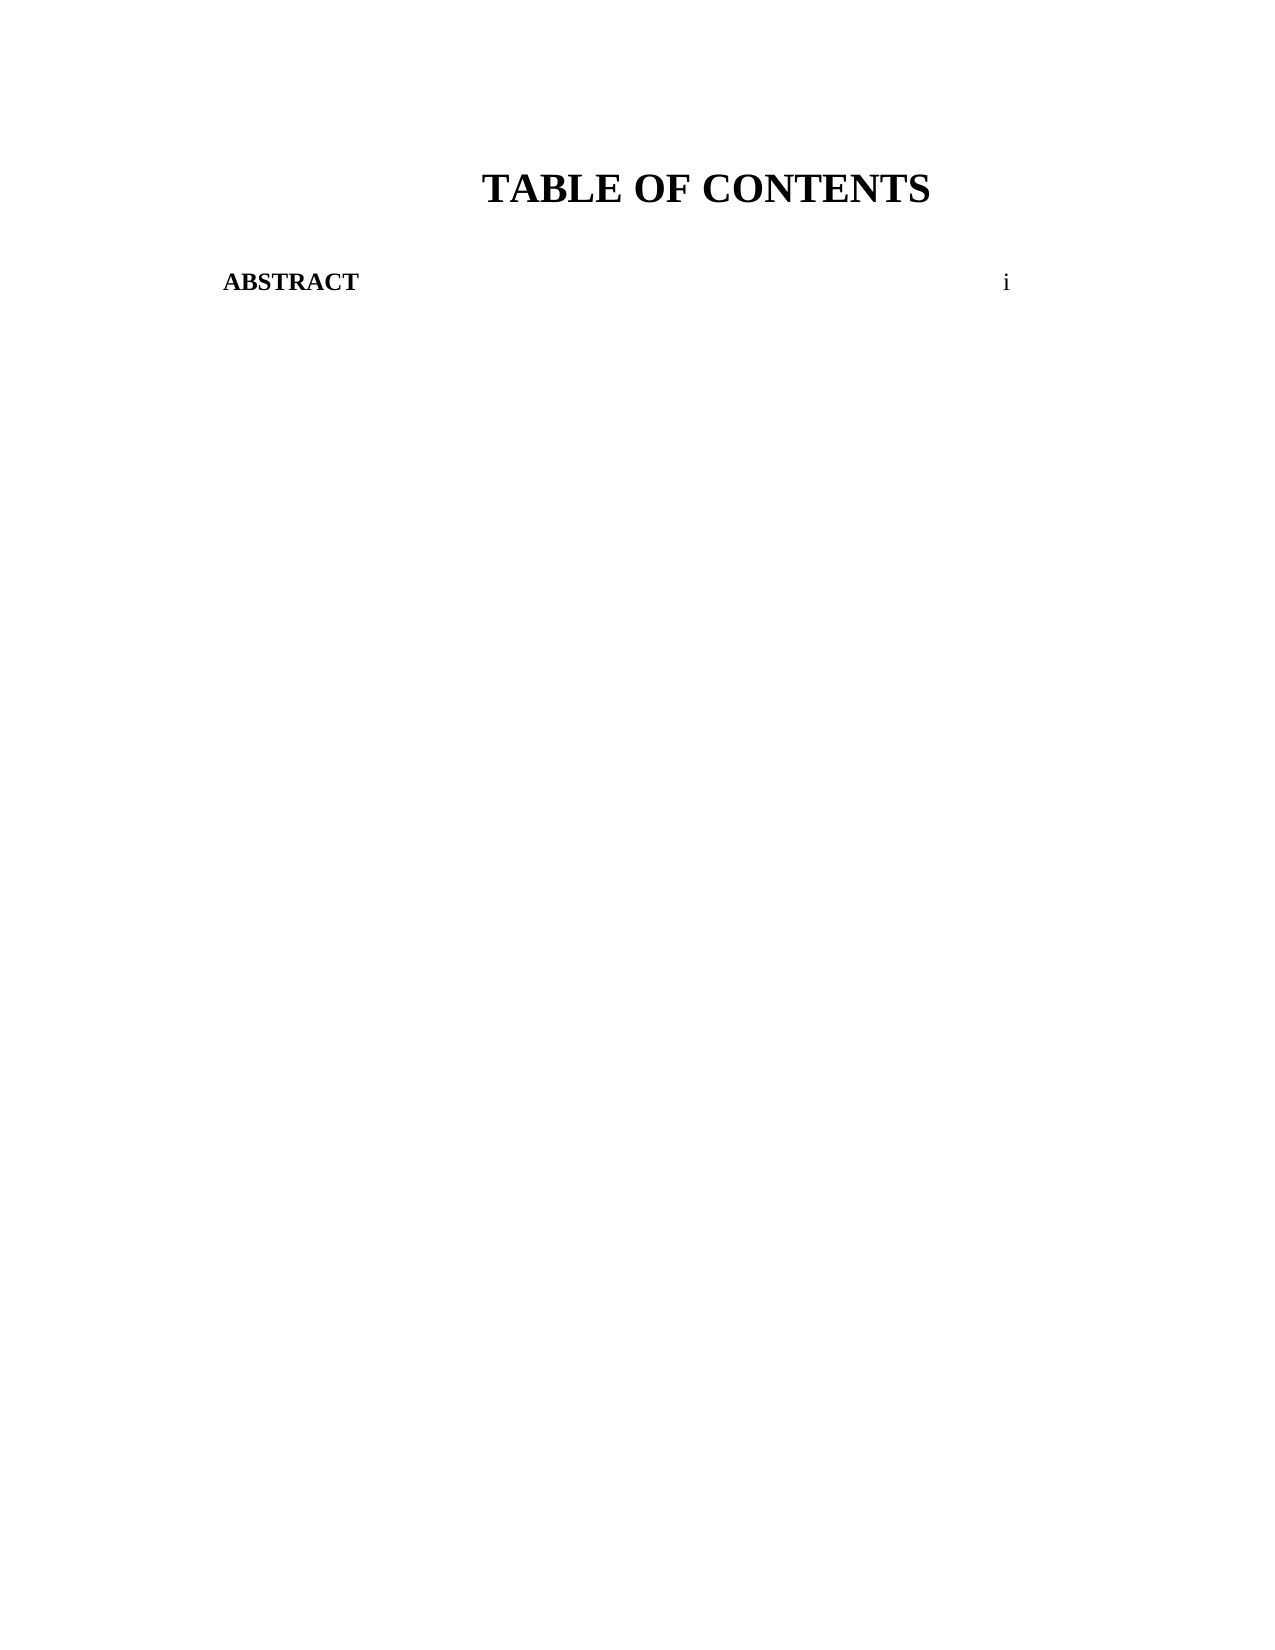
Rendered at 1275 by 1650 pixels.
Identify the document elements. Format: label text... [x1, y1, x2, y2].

subtitle TABLE OF CONTENTS [351, 164, 1061, 212]
subtitle ABSTRACT i [179, 267, 1139, 296]
